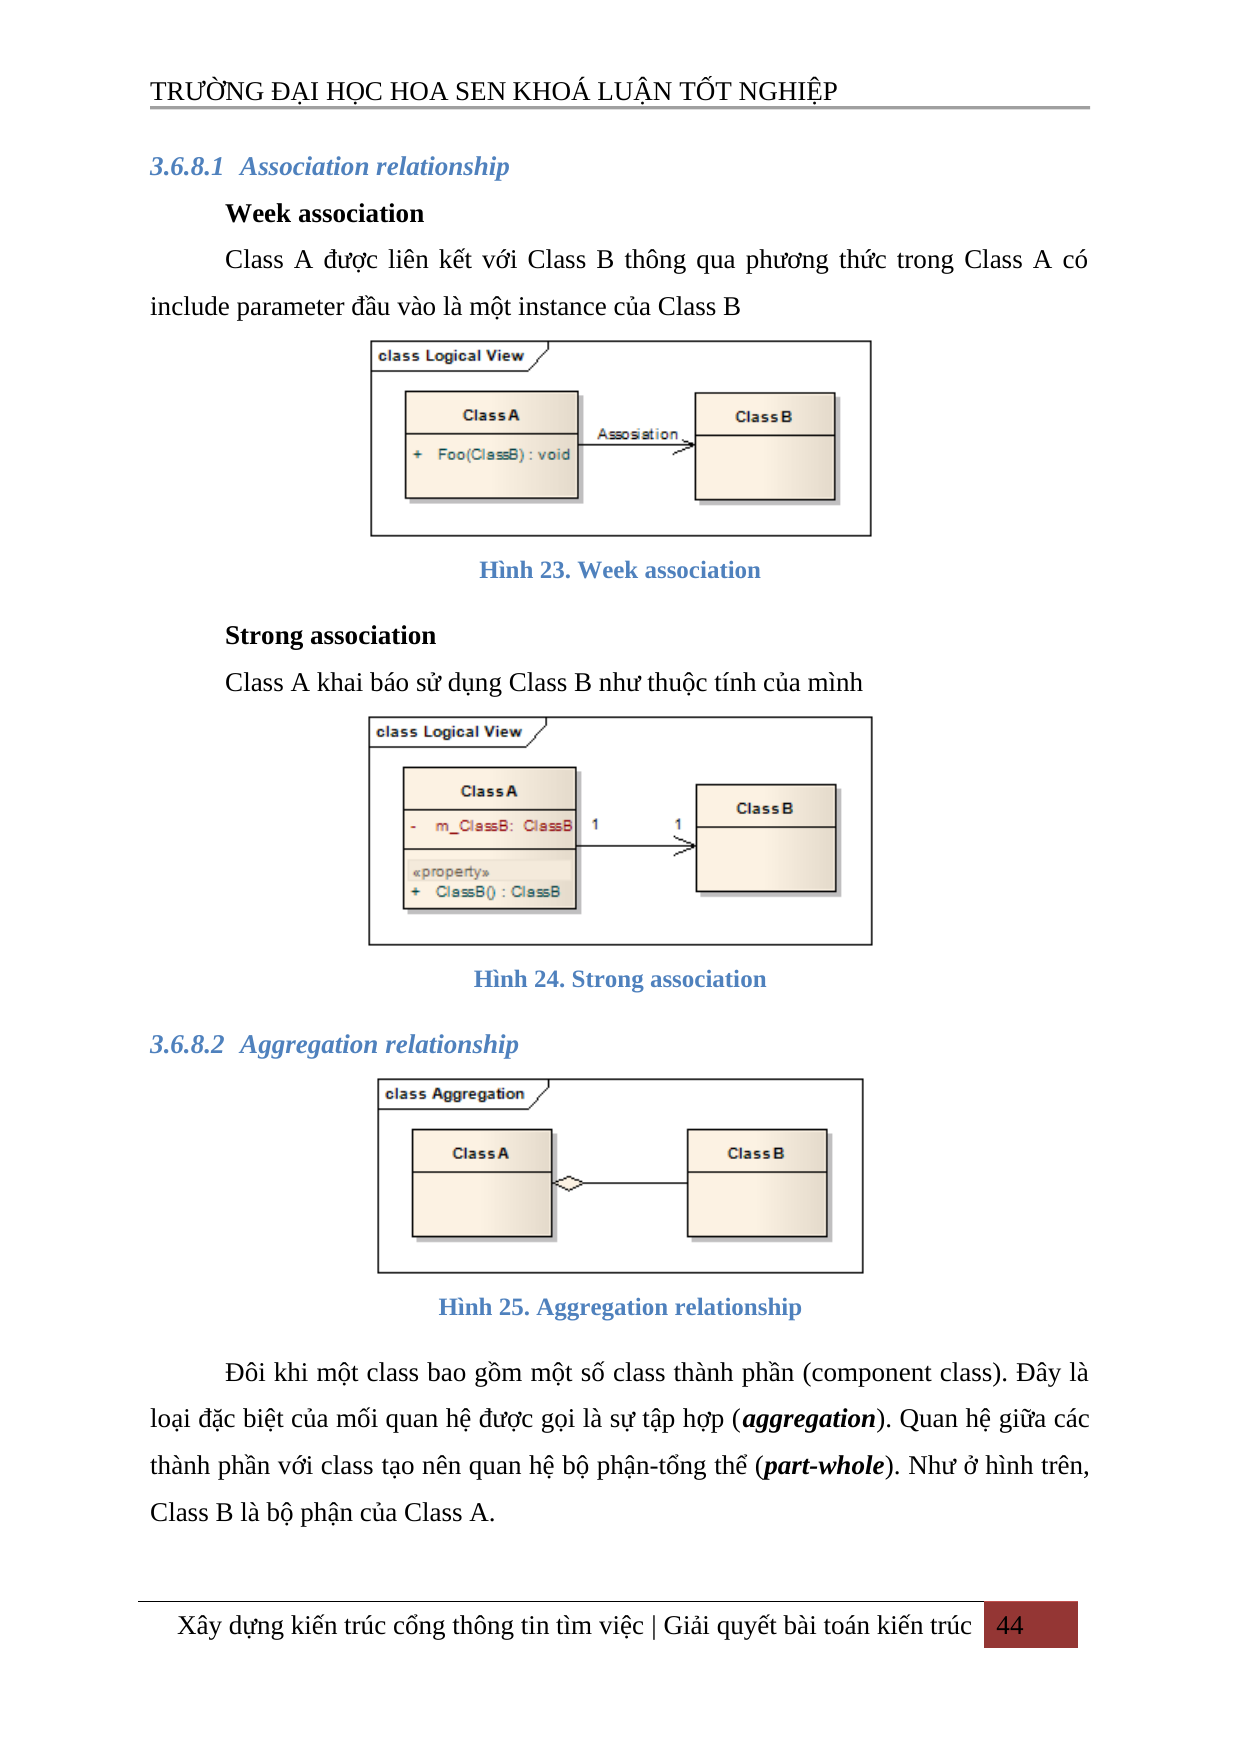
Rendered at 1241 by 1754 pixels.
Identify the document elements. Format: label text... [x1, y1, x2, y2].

text Class A khai báo sử dụng Class B như thuộc tính của mình [150, 666, 1090, 697]
text Strong association [150, 619, 1090, 650]
picture [366, 336, 874, 540]
text Week association [150, 197, 1090, 228]
text Đôi khi một class bao gồm một số class thành phần (component class). Đây là loại đặc biệt của mối quan hệ được gọi là sự tập hợp (aggregation). Quan hệ giữa các thành phần với class tạo nên quan hệ bộ phận-tổng thể (part-whole). Như ở hình trên, Class B là bộ phận của Class A. [150, 1356, 1090, 1527]
picture [373, 1074, 867, 1277]
text Hình 23. Week association [150, 555, 1090, 584]
text Hình 25. Aggregation relationship [150, 1292, 1090, 1321]
picture [364, 712, 876, 949]
subtitle Association relationship [150, 150, 1090, 181]
subtitle Aggregation relationship [150, 1028, 1090, 1059]
text Class A được liên kết với Class B thông qua phương thức trong Class A có include parameter đầu vào là một instance của Class B [150, 243, 1090, 321]
text Hình 24. Strong association [150, 964, 1090, 993]
